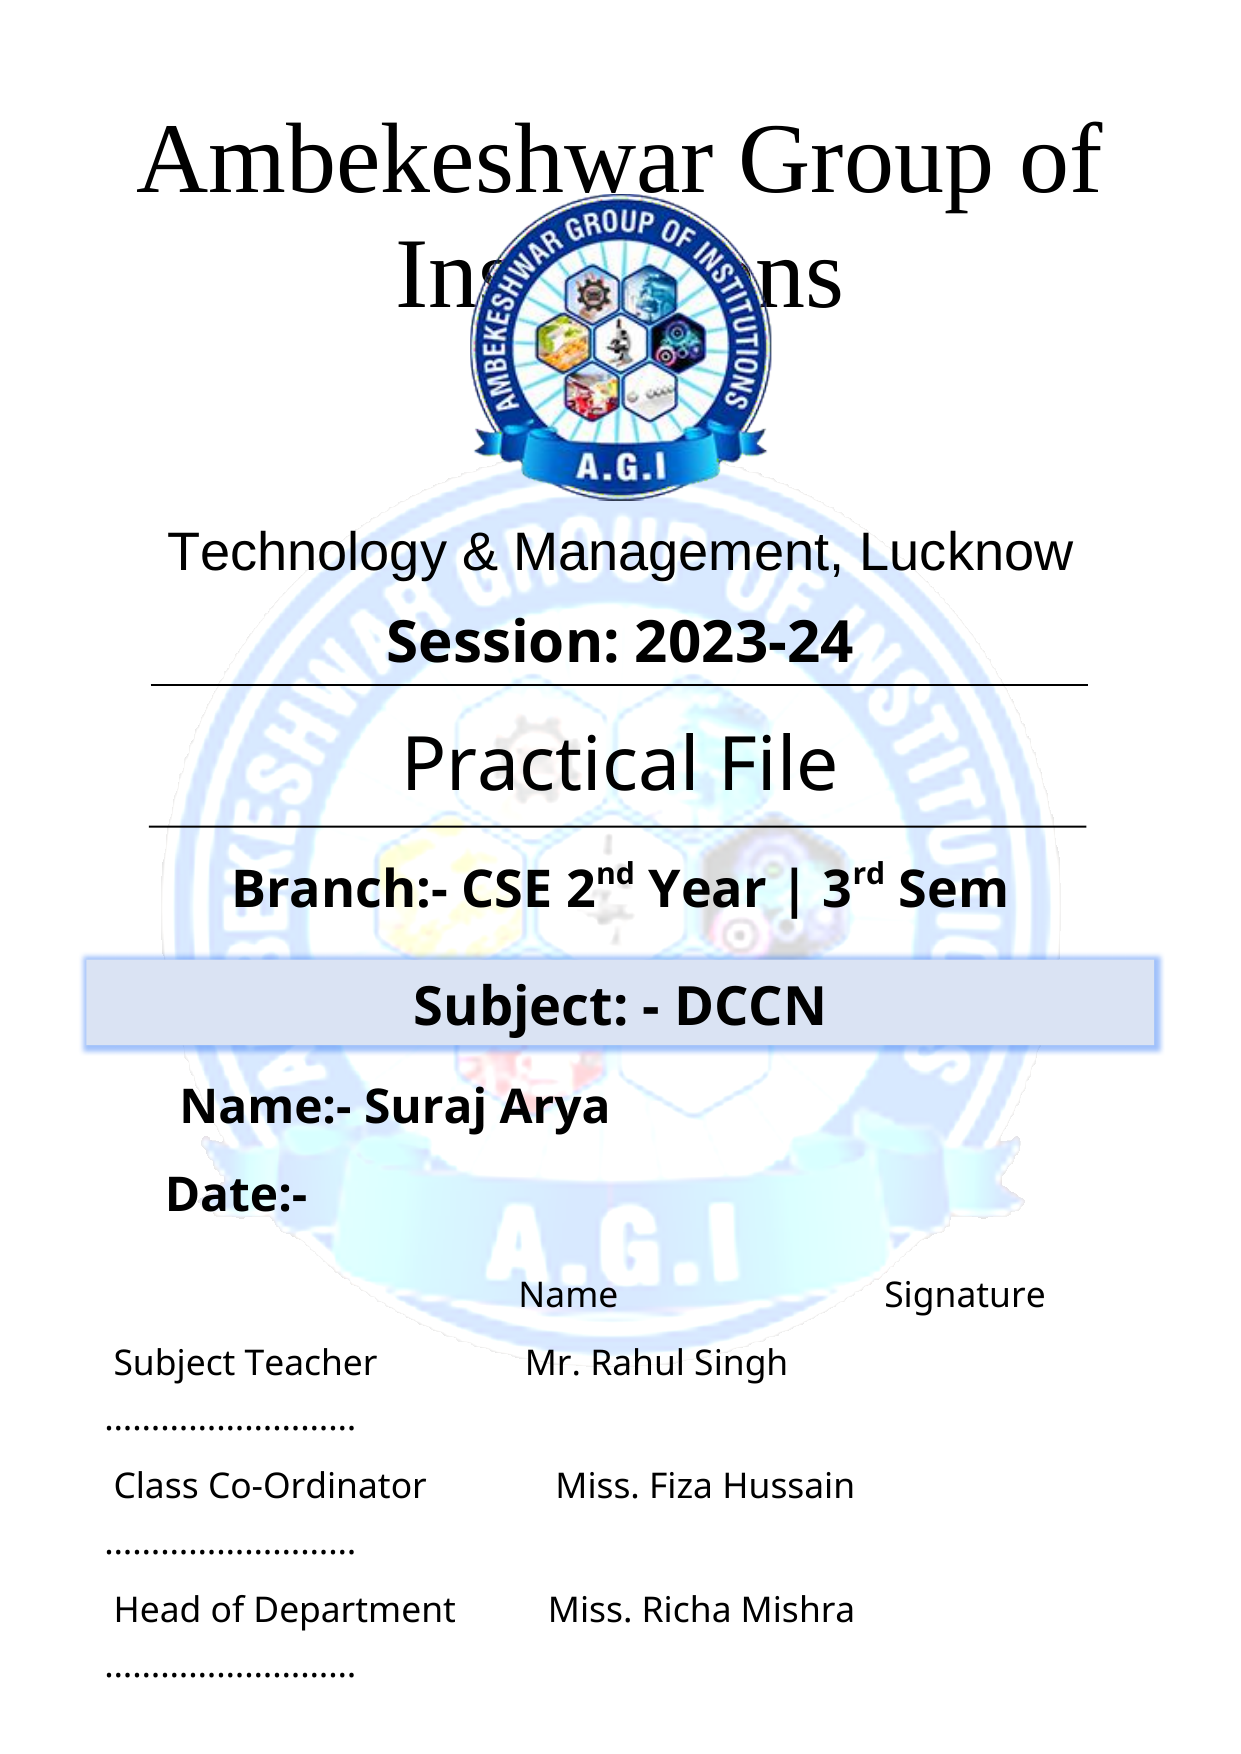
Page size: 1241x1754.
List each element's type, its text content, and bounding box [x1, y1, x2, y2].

text Session: 2023-24 [104, 599, 1136, 679]
text Name Signature [104, 1269, 1136, 1318]
picture [470, 194, 772, 501]
text Technology & Management, Lucknow [104, 204, 1136, 582]
subtitle Branch:- CSE 2nd Year | 3rd Sem [104, 852, 1136, 923]
text Head of Department Miss. Richa Mishra ……………………… [104, 1584, 1136, 1688]
subtitle Date:- [104, 1160, 1136, 1225]
text Practical File [104, 711, 1136, 813]
text Subject Teacher Mr. Rahul Singh ……………………… [104, 1337, 1136, 1441]
subtitle Name:- Suraj Arya [104, 1072, 1136, 1137]
text Class Co-Ordinator Miss. Fiza Hussain ……………………… [104, 1461, 1136, 1564]
